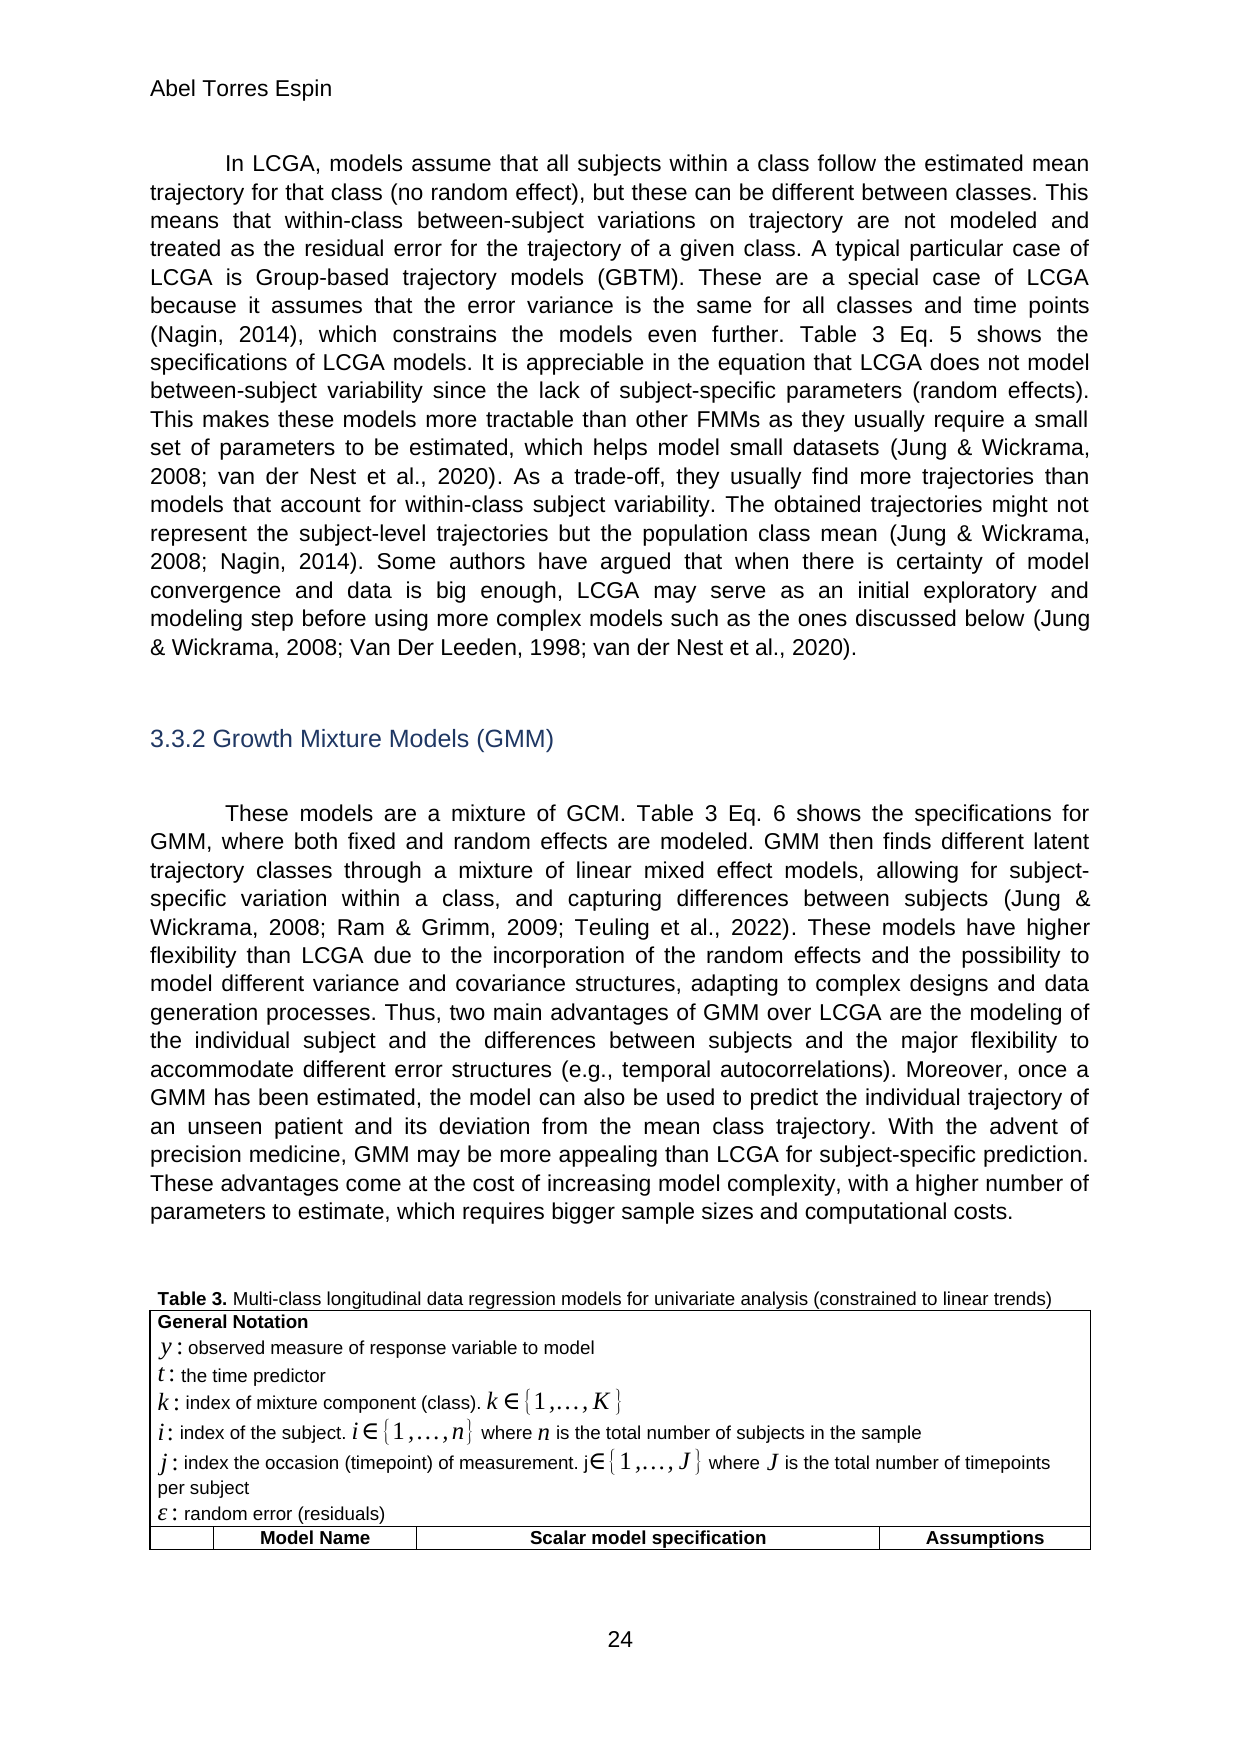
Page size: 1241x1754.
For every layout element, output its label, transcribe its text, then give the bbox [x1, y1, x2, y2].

table_cell Assumptions [880, 1527, 1090, 1549]
table_header Table 3. Multi-class longitudinal data regression models for univariate analysis (constrained to linear trends) [150, 1288, 1090, 1310]
subtitle 3.3.2 Growth Mixture Models (GMM) [150, 724, 1090, 752]
table_cell Model Name [214, 1527, 416, 1549]
table_cell General Notation observed measure of response variable to model the time predictor index of mixture component (class). index of the subject. where is the total number of subjects in the sample index the occasion (timepoint) of measurement. j where is the total number of timepoints per subject random error (residuals) [151, 1311, 1090, 1526]
table_cell [151, 1527, 213, 1549]
table_cell Scalar model specification [417, 1527, 879, 1549]
text In LCGA, models assume that all subjects within a class follow the estimated mean trajectory for that class (no random effect), but these can be different between classes. This means that within-class between-subject variations on trajectory are not modeled and treated as the residual error for the trajectory of a given class. A typical particular case of LCGA is Group-based trajectory models (GBTM). These are a special case of LCGA because it assumes that the error variance is the same for all classes and time points (Nagin, 2014), which constrains the models even further. Table 3 Eq. 5 shows the specifications of LCGA models. It is appreciable in the equation that LCGA does not model between-subject variability since the lack of subject-specific parameters (random effects). This makes these models more tractable than other FMMs as they usually require a small set of parameters to be estimated, which helps model small datasets (Jung & Wickrama, 2008; van der Nest et al., 2020). As a trade-off, they usually find more trajectories than models that account for within-class subject variability. The obtained trajectories might not represent the subject-level trajectories but the population class mean (Jung & Wickrama, 2008; Nagin, 2014). Some authors have argued that when there is certainty of model convergence and data is big enough, LCGA may serve as an initial exploratory and modeling step before using more complex models such as the ones discussed below (Jung & Wickrama, 2008; Van Der Leeden, 1998; van der Nest et al., 2020). [150, 150, 1090, 660]
text These models are a mixture of GCM. Table 3 Eq. 6 shows the specifications for GMM, where both fixed and random effects are modeled. GMM then finds different latent trajectory classes through a mixture of linear mixed effect models, allowing for subject-specific variation within a class, and capturing differences between subjects (Jung & Wickrama, 2008; Ram & Grimm, 2009; Teuling et al., 2022). These models have higher flexibility than LCGA due to the incorporation of the random effects and the possibility to model different variance and covariance structures, adapting to complex designs and data generation processes. Thus, two main advantages of GMM over LCGA are the modeling of the individual subject and the differences between subjects and the major flexibility to accommodate different error structures (e.g., temporal autocorrelations). Moreover, once a GMM has been estimated, the model can also be used to predict the individual trajectory of an unseen patient and its deviation from the mean class trajectory. With the advent of precision medicine, GMM may be more appealing than LCGA for subject-specific prediction. These advantages come at the cost of increasing model complexity, with a higher number of parameters to estimate, which requires bigger sample sizes and computational costs. [150, 800, 1090, 1224]
